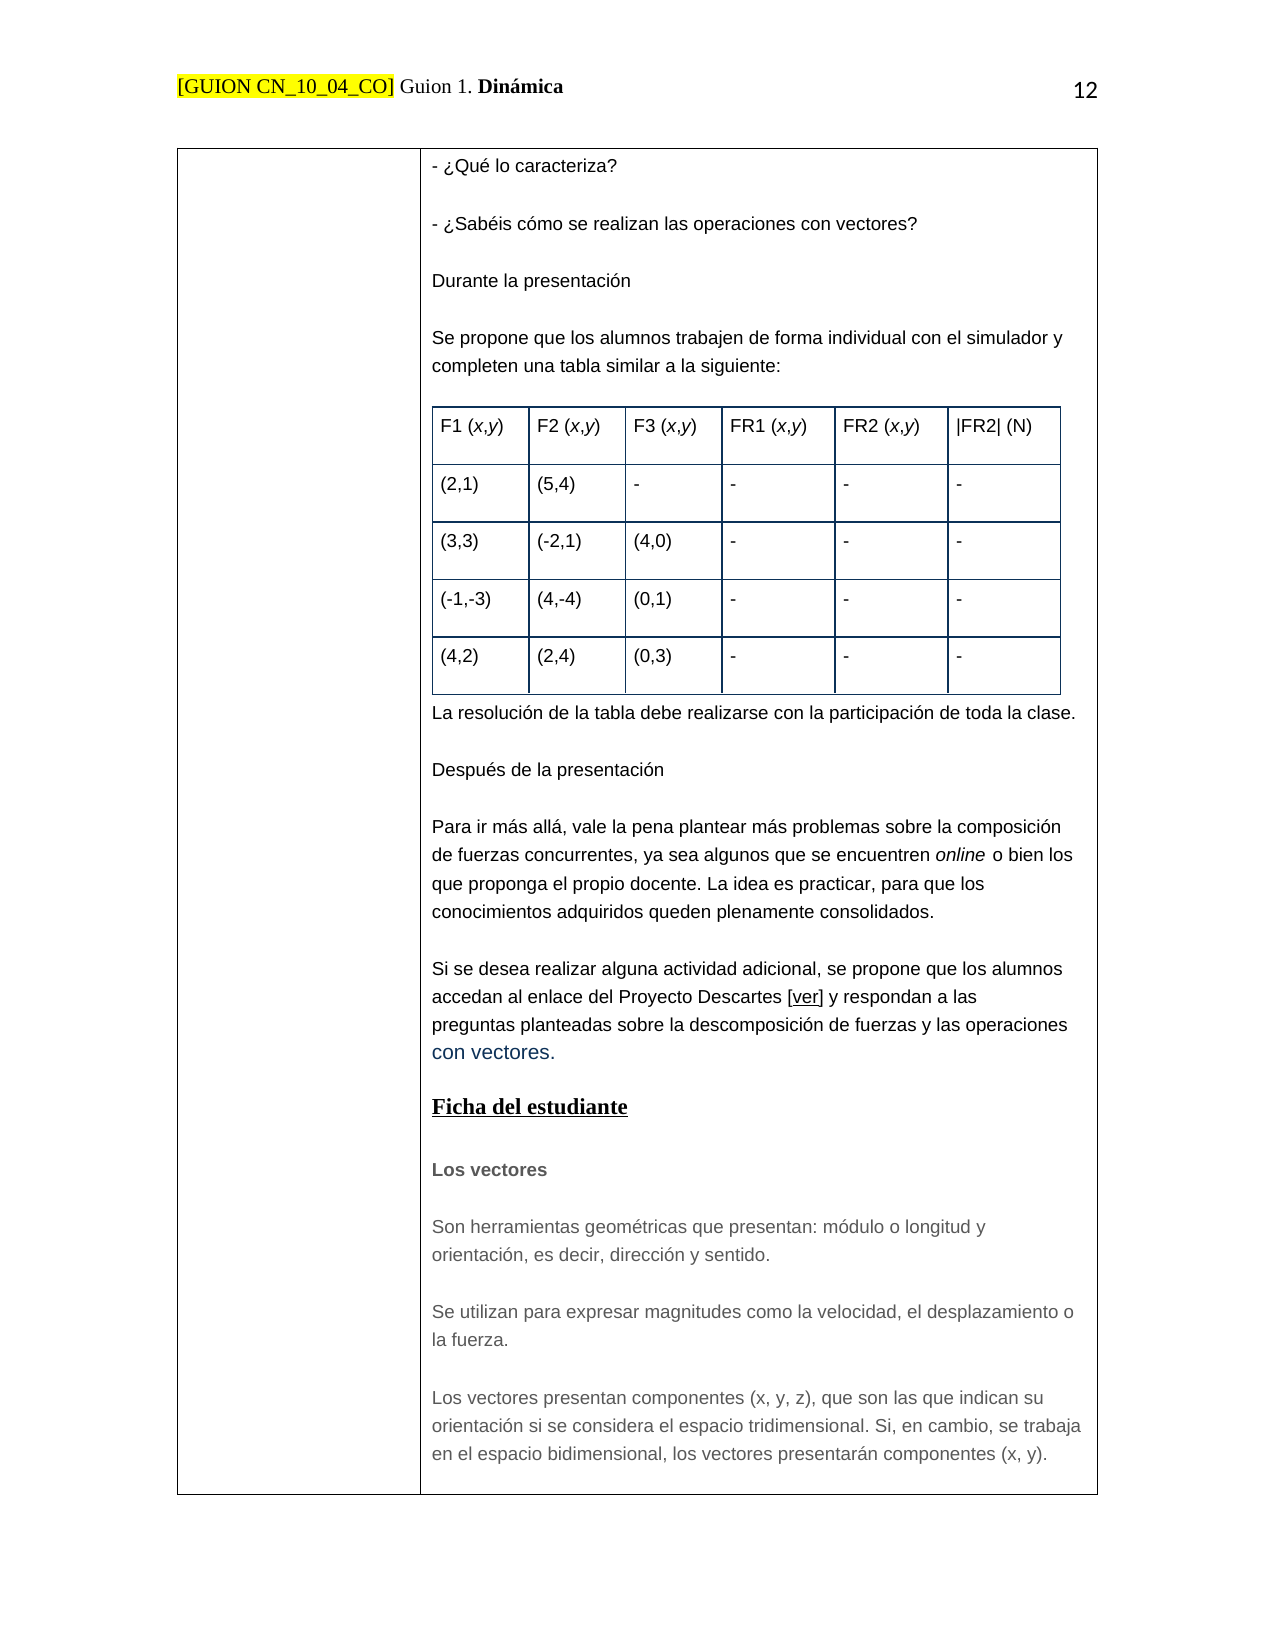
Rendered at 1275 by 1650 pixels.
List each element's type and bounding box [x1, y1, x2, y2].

table_cell [421, 149, 1097, 1493]
table_cell [178, 149, 420, 1493]
